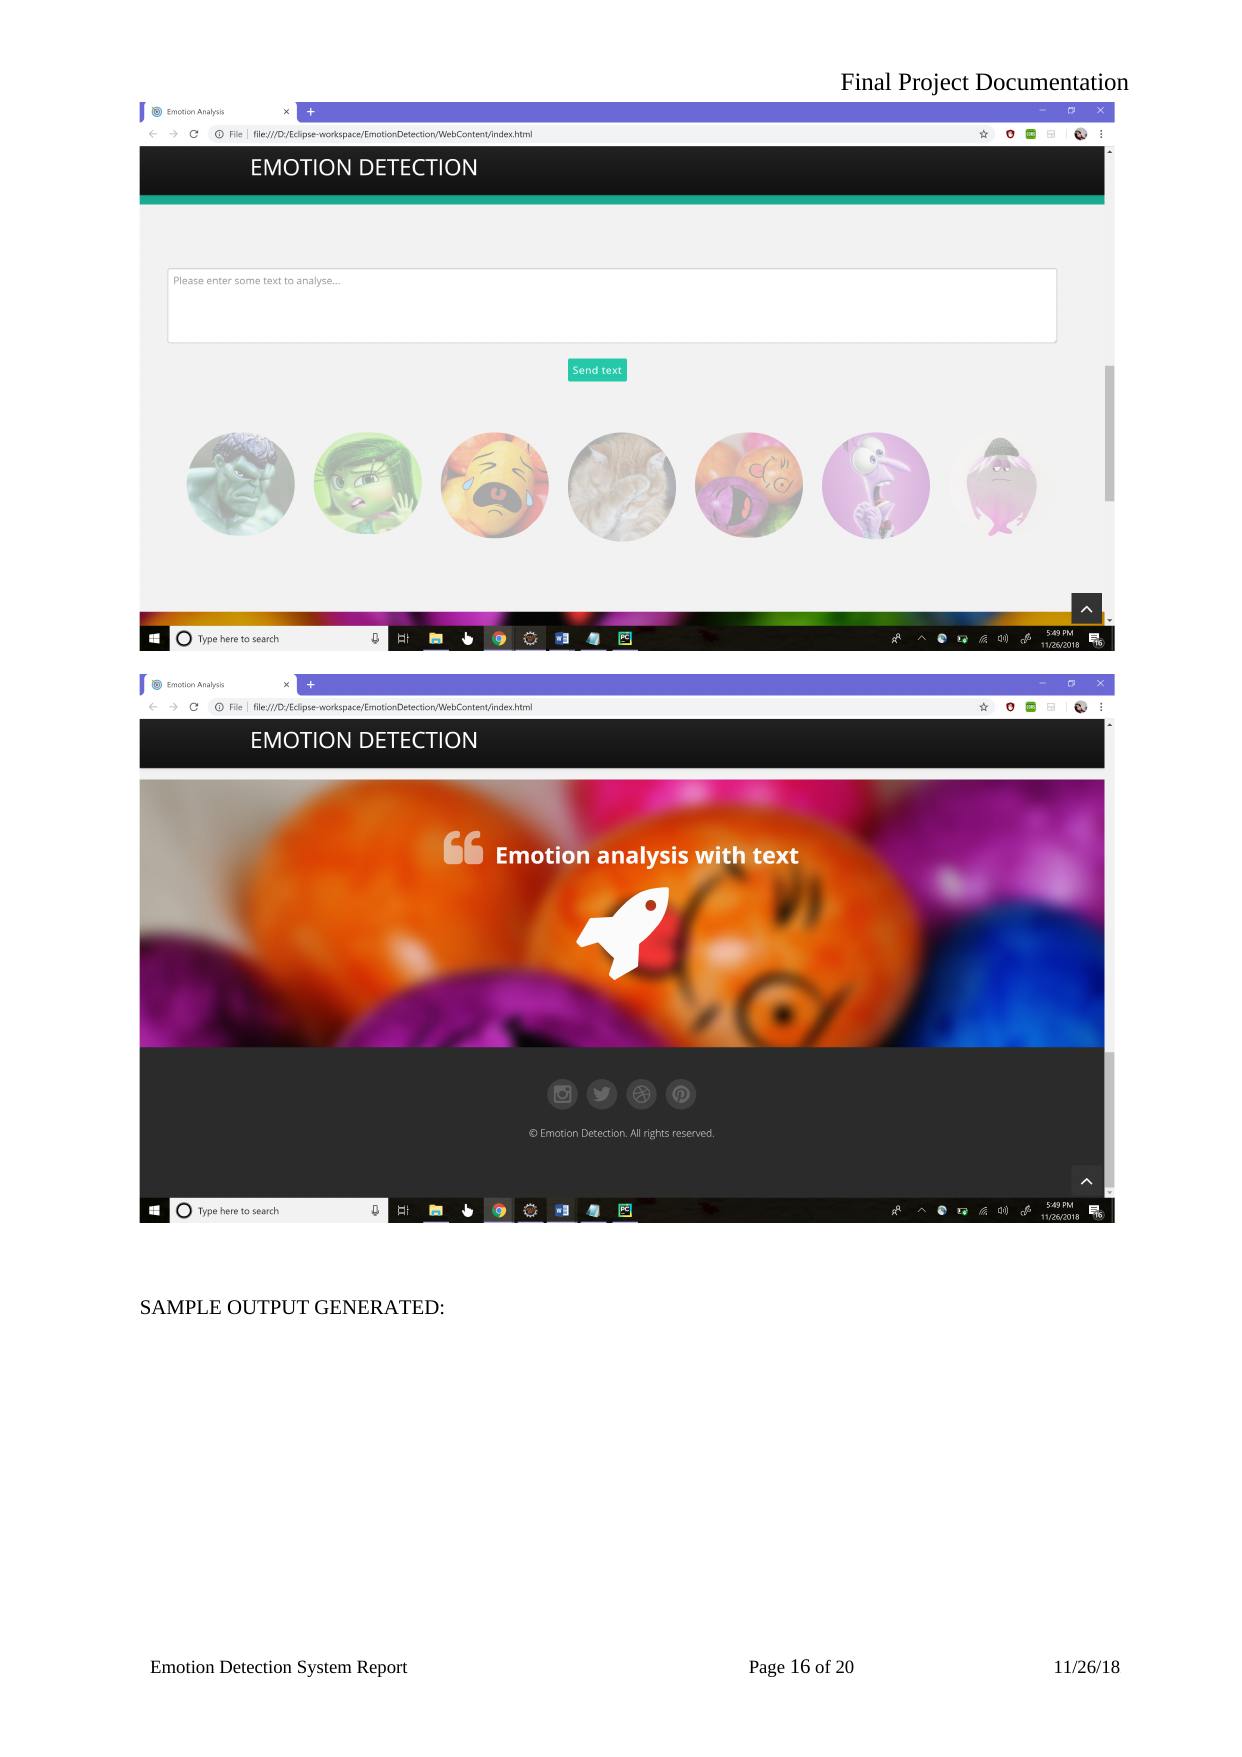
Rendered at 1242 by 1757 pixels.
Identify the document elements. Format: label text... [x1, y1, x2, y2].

text SAMPLE OUTPUT GENERATED: [139, 1295, 1133, 1319]
picture [139, 674, 1115, 1223]
picture [139, 102, 1115, 651]
